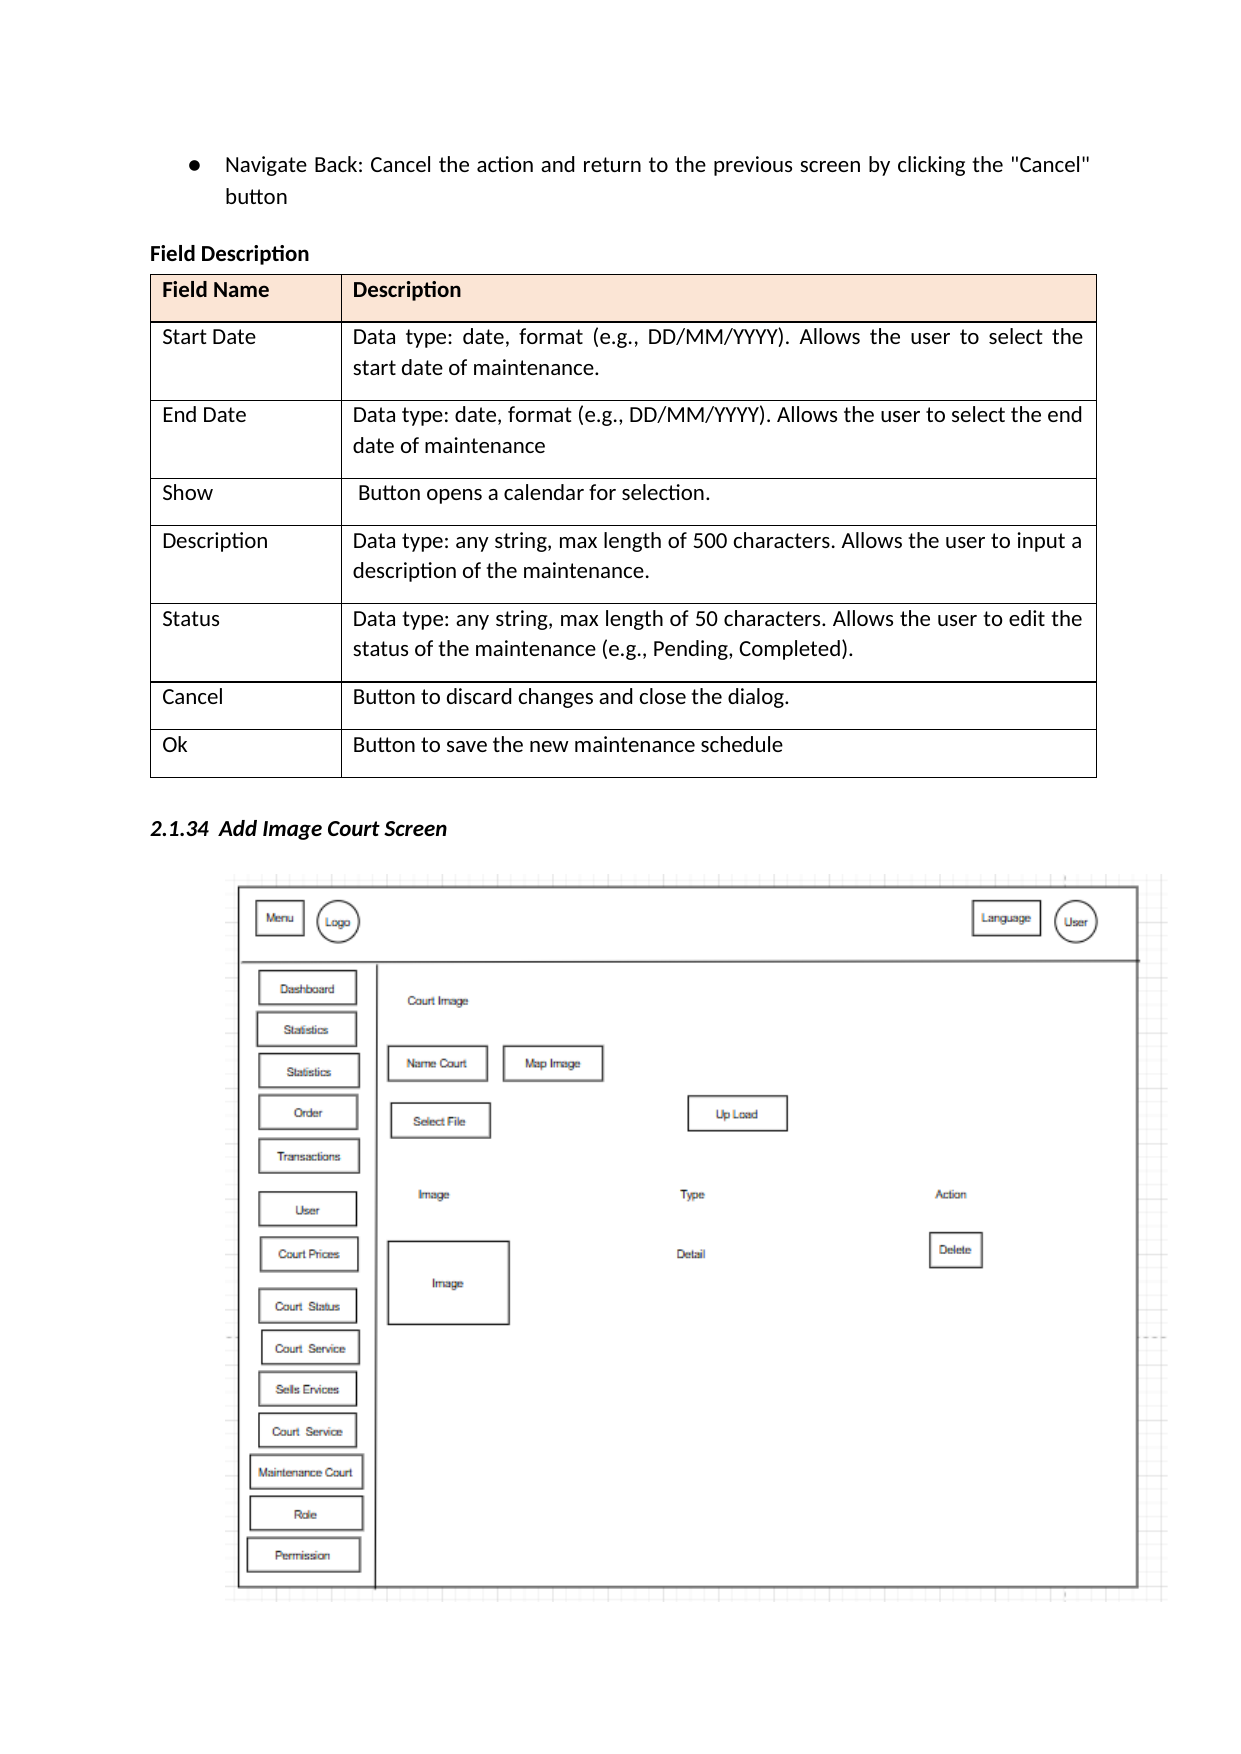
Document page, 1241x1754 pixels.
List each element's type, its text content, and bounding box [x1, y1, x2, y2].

subtitle 2.1.34 Add Image Court Screen [150, 814, 1093, 842]
picture [225, 874, 1168, 1602]
text Field Description [150, 239, 1093, 267]
list Navigate Back: Cancel the action and return to the previous screen by clicking the "Cancel" button [187, 150, 1093, 210]
